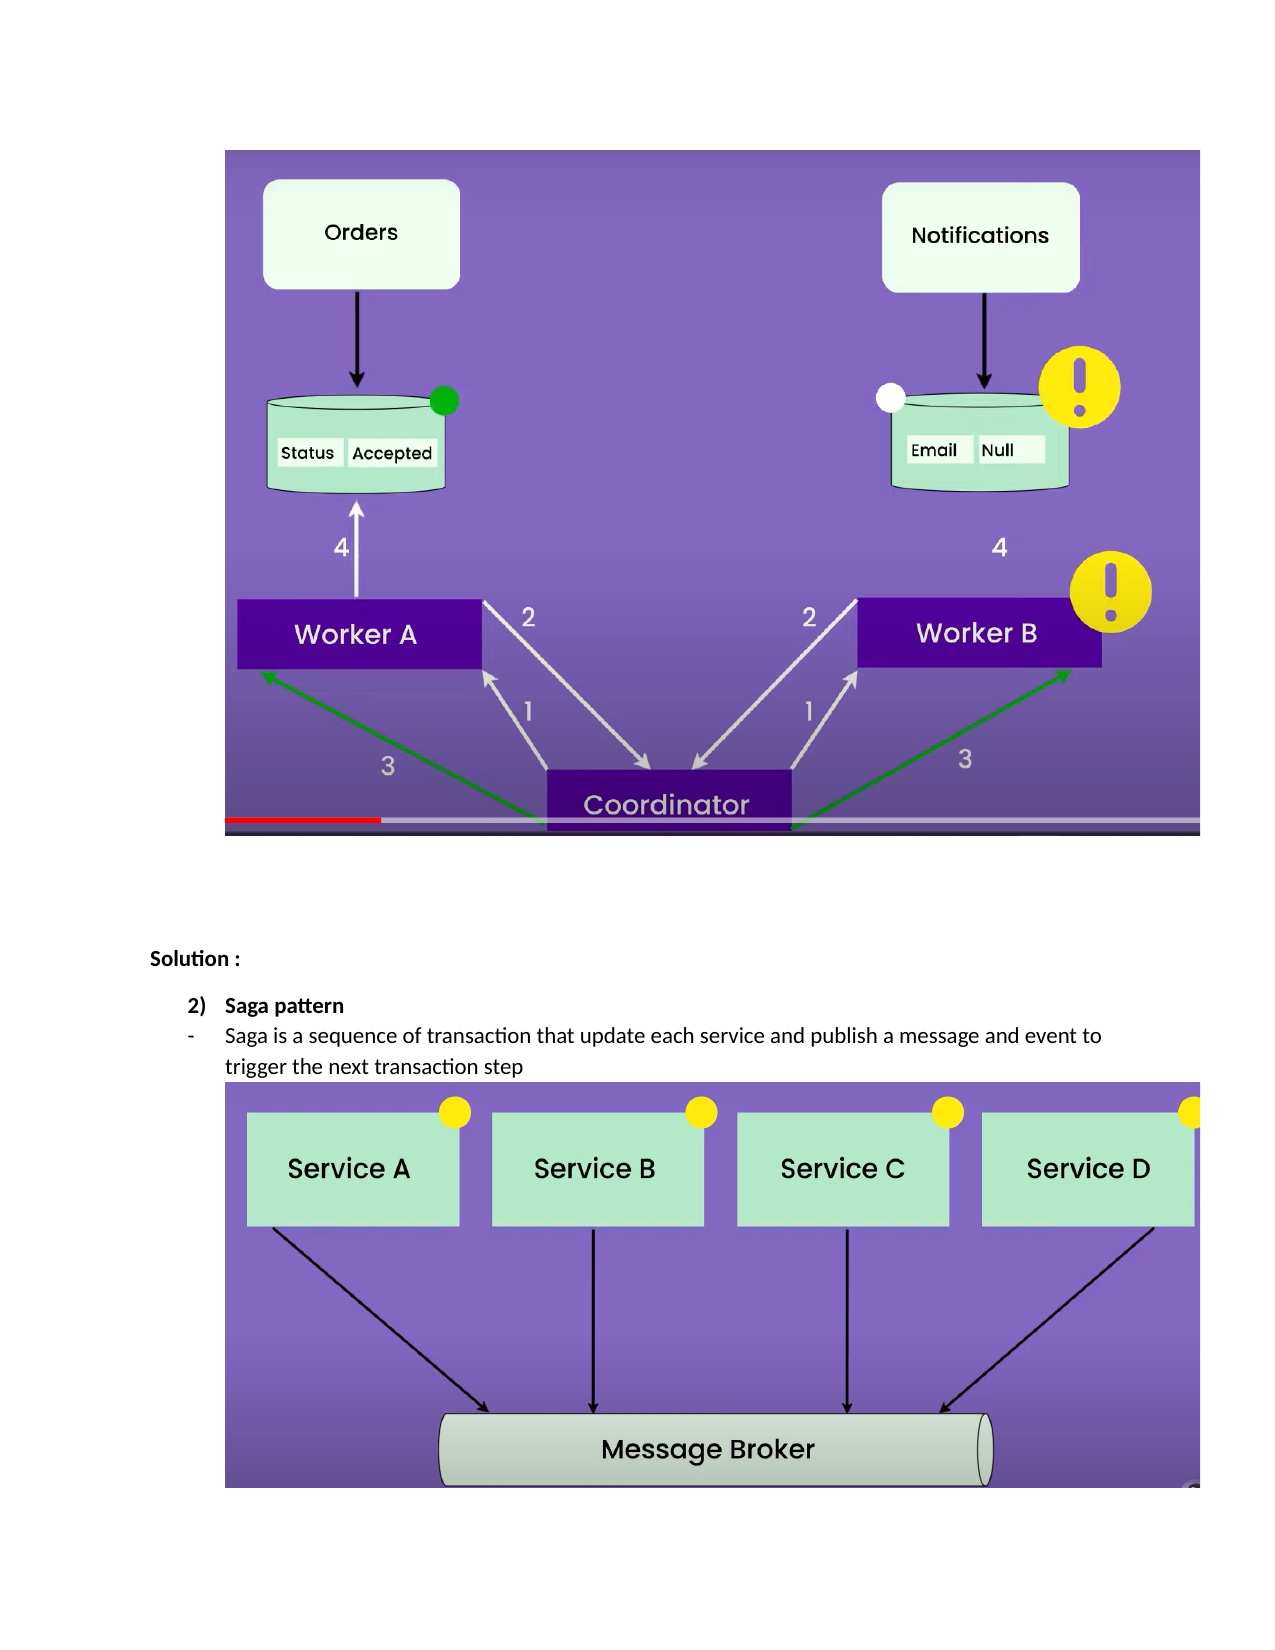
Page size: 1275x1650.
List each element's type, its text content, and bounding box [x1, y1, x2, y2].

picture [225, 150, 1200, 836]
text Solution : [150, 944, 1125, 973]
picture [225, 1082, 1200, 1488]
list Saga is a sequence of transaction that update each service and publish a message and event to trigger the next transaction step [187, 1022, 1125, 1080]
list Saga pattern [187, 991, 1125, 1019]
